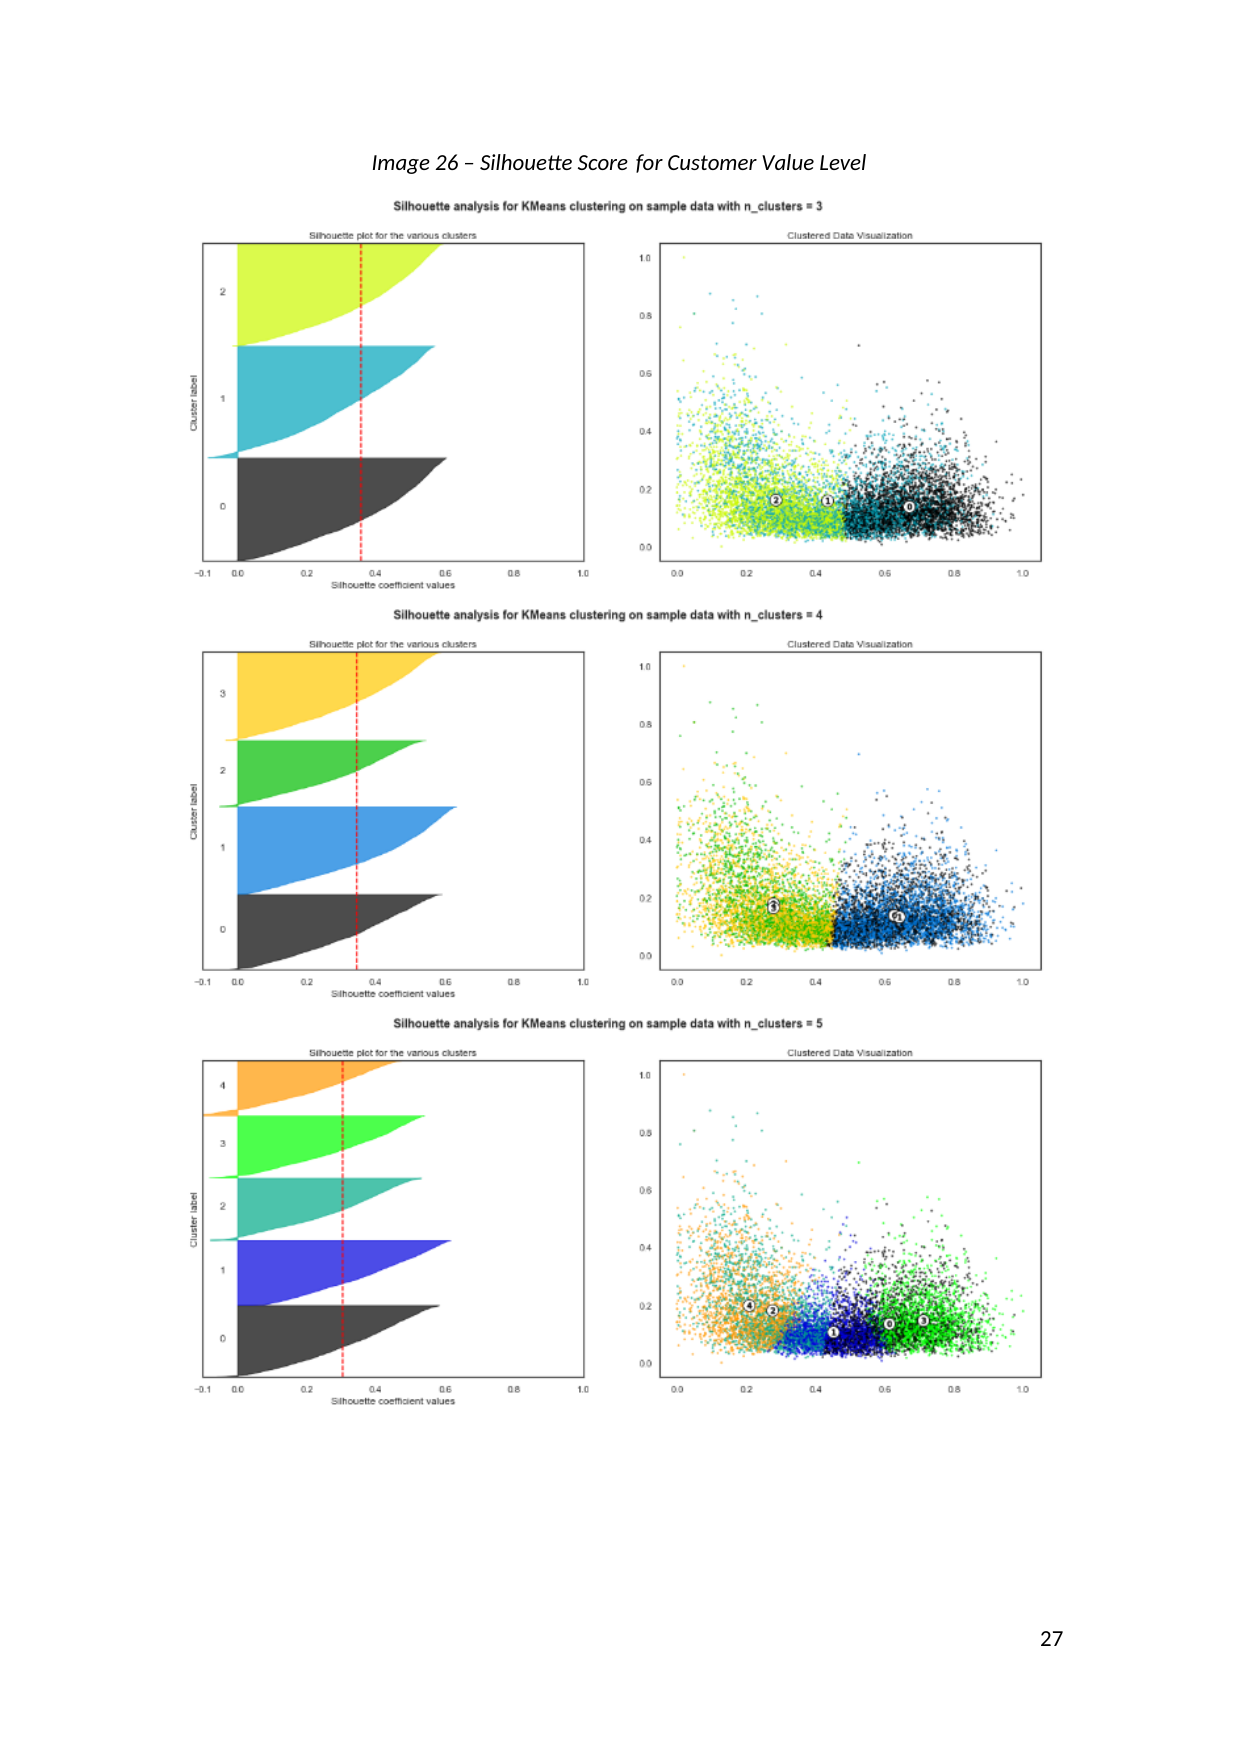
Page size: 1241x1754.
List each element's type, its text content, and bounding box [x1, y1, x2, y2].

picture [176, 193, 1058, 1414]
text Image 26 – Silhouette Score for Customer Value Level [177, 148, 1063, 176]
